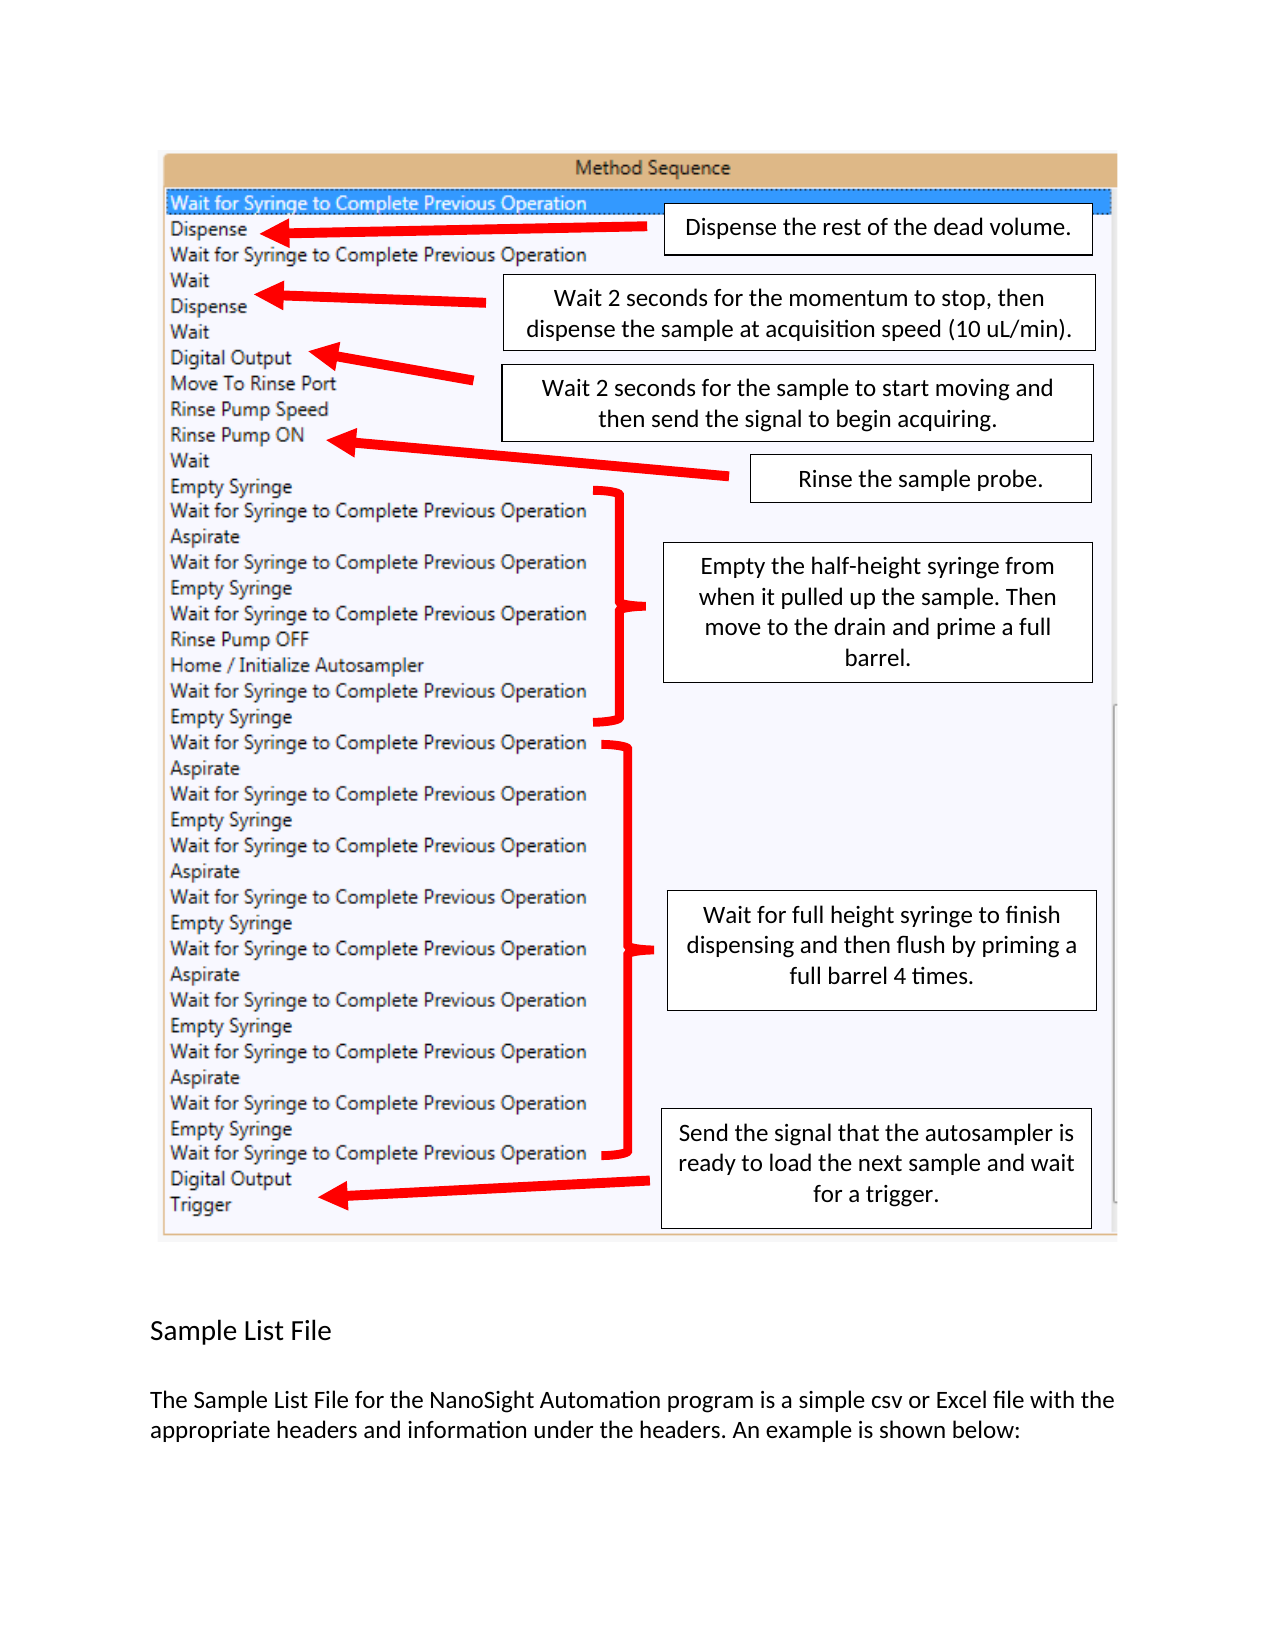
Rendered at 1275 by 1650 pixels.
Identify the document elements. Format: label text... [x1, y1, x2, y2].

text The Sample List File for the NanoSight Automation program is a simple csv or Excel file with the appropriate headers and information under the headers. An example is shown below: [150, 1384, 1125, 1445]
text Sample List File [150, 1312, 1125, 1348]
picture [157, 150, 1118, 1242]
